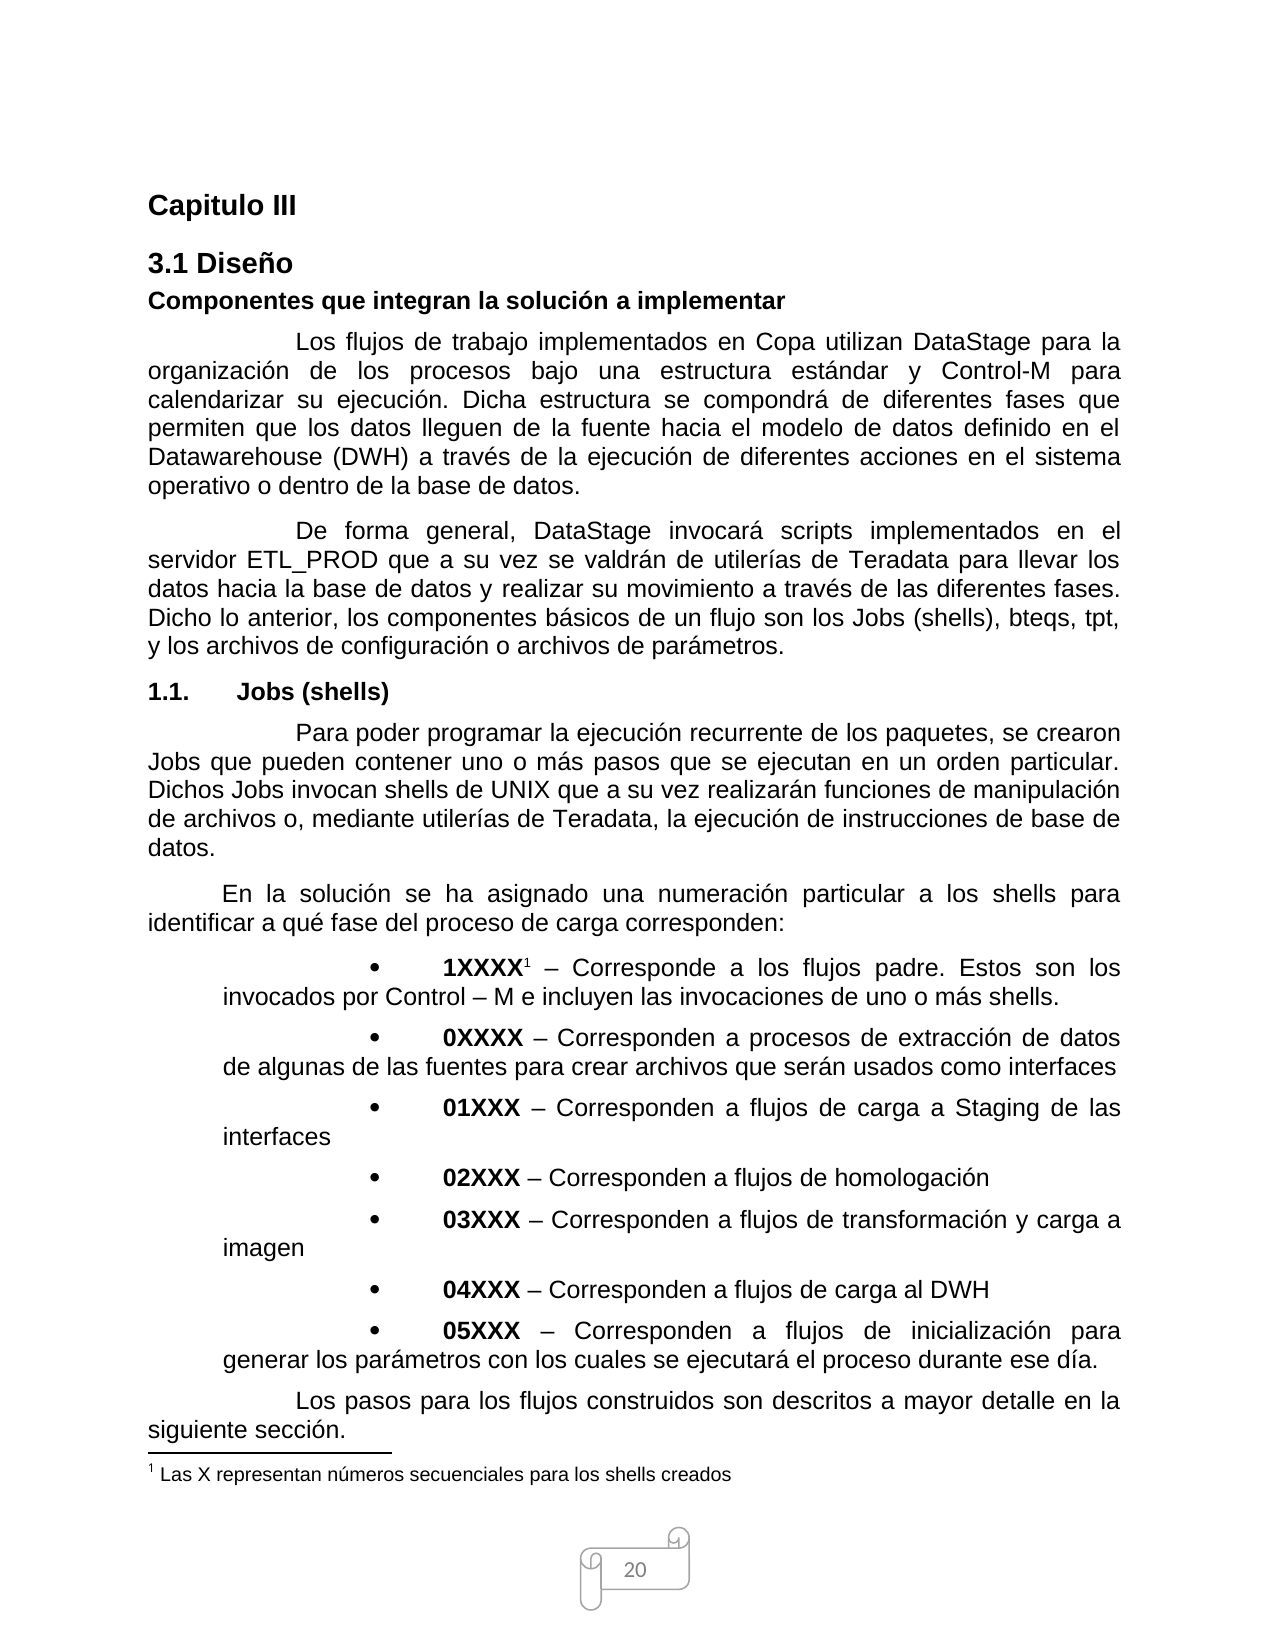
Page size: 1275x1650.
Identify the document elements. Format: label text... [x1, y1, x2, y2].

list 01XXX – Corresponden a flujos de carga a Staging de las interfaces [223, 1093, 1122, 1151]
list 1XXXX – Corresponde a los flujos padre. Estos son los invocados por Control – M e incluyen las invocaciones de uno o más shells. [223, 953, 1122, 1011]
text De forma general, DataStage invocará scripts implementados en el servidor ETL_PROD que a su vez se valdrán de utilerías de Teradata para llevar los datos hacia la base de datos y realizar su movimiento a través de las diferentes fases. Dicho lo anterior, los componentes básicos de un flujo son los Jobs (shells), bteqs, tpt, y los archivos de configuración o archivos de parámetros. [148, 516, 1122, 660]
subtitle Componentes que integran la solución a implementar [148, 286, 1122, 314]
subtitle Capitulo III [148, 187, 1122, 221]
subtitle Jobs (shells) [148, 677, 1122, 705]
text Los pasos para los flujos construidos son descritos a mayor detalle en la siguiente sección. [148, 1386, 1122, 1444]
list 0XXXX – Corresponden a procesos de extracción de datos de algunas de las fuentes para crear archivos que serán usados como interfaces [223, 1023, 1122, 1081]
text Los flujos de trabajo implementados en Copa utilizan DataStage para la organización de los procesos bajo una estructura estándar y Control-M para calendarizar su ejecución. Dicha estructura se compondrá de diferentes fases que permiten que los datos lleguen de la fuente hacia el modelo de datos definido en el Datawarehouse (DWH) a través de la ejecución de diferentes acciones en el sistema operativo o dentro de la base de datos. [148, 327, 1122, 499]
list 04XXX – Corresponden a flujos de carga al DWH [223, 1275, 1122, 1303]
subtitle 3.1 Diseño [148, 246, 1122, 279]
list 05XXX – Corresponden a flujos de inicialización para generar los parámetros con los cuales se ejecutará el proceso durante ese día. [223, 1316, 1122, 1374]
list 02XXX – Corresponden a flujos de homologación [223, 1163, 1122, 1192]
text Para poder programar la ejecución recurrente de los paquetes, se crearon Jobs que pueden contener uno o más pasos que se ejecutan en un orden particular. Dichos Jobs invocan shells de UNIX que a su vez realizarán funciones de manipulación de archivos o, mediante utilerías de Teradata, la ejecución de instrucciones de base de datos. [148, 718, 1122, 862]
list 03XXX – Corresponden a flujos de transformación y carga a imagen [223, 1204, 1122, 1262]
text En la solución se ha asignado una numeración particular a los shells para identificar a qué fase del proceso de carga corresponden: [148, 879, 1122, 936]
